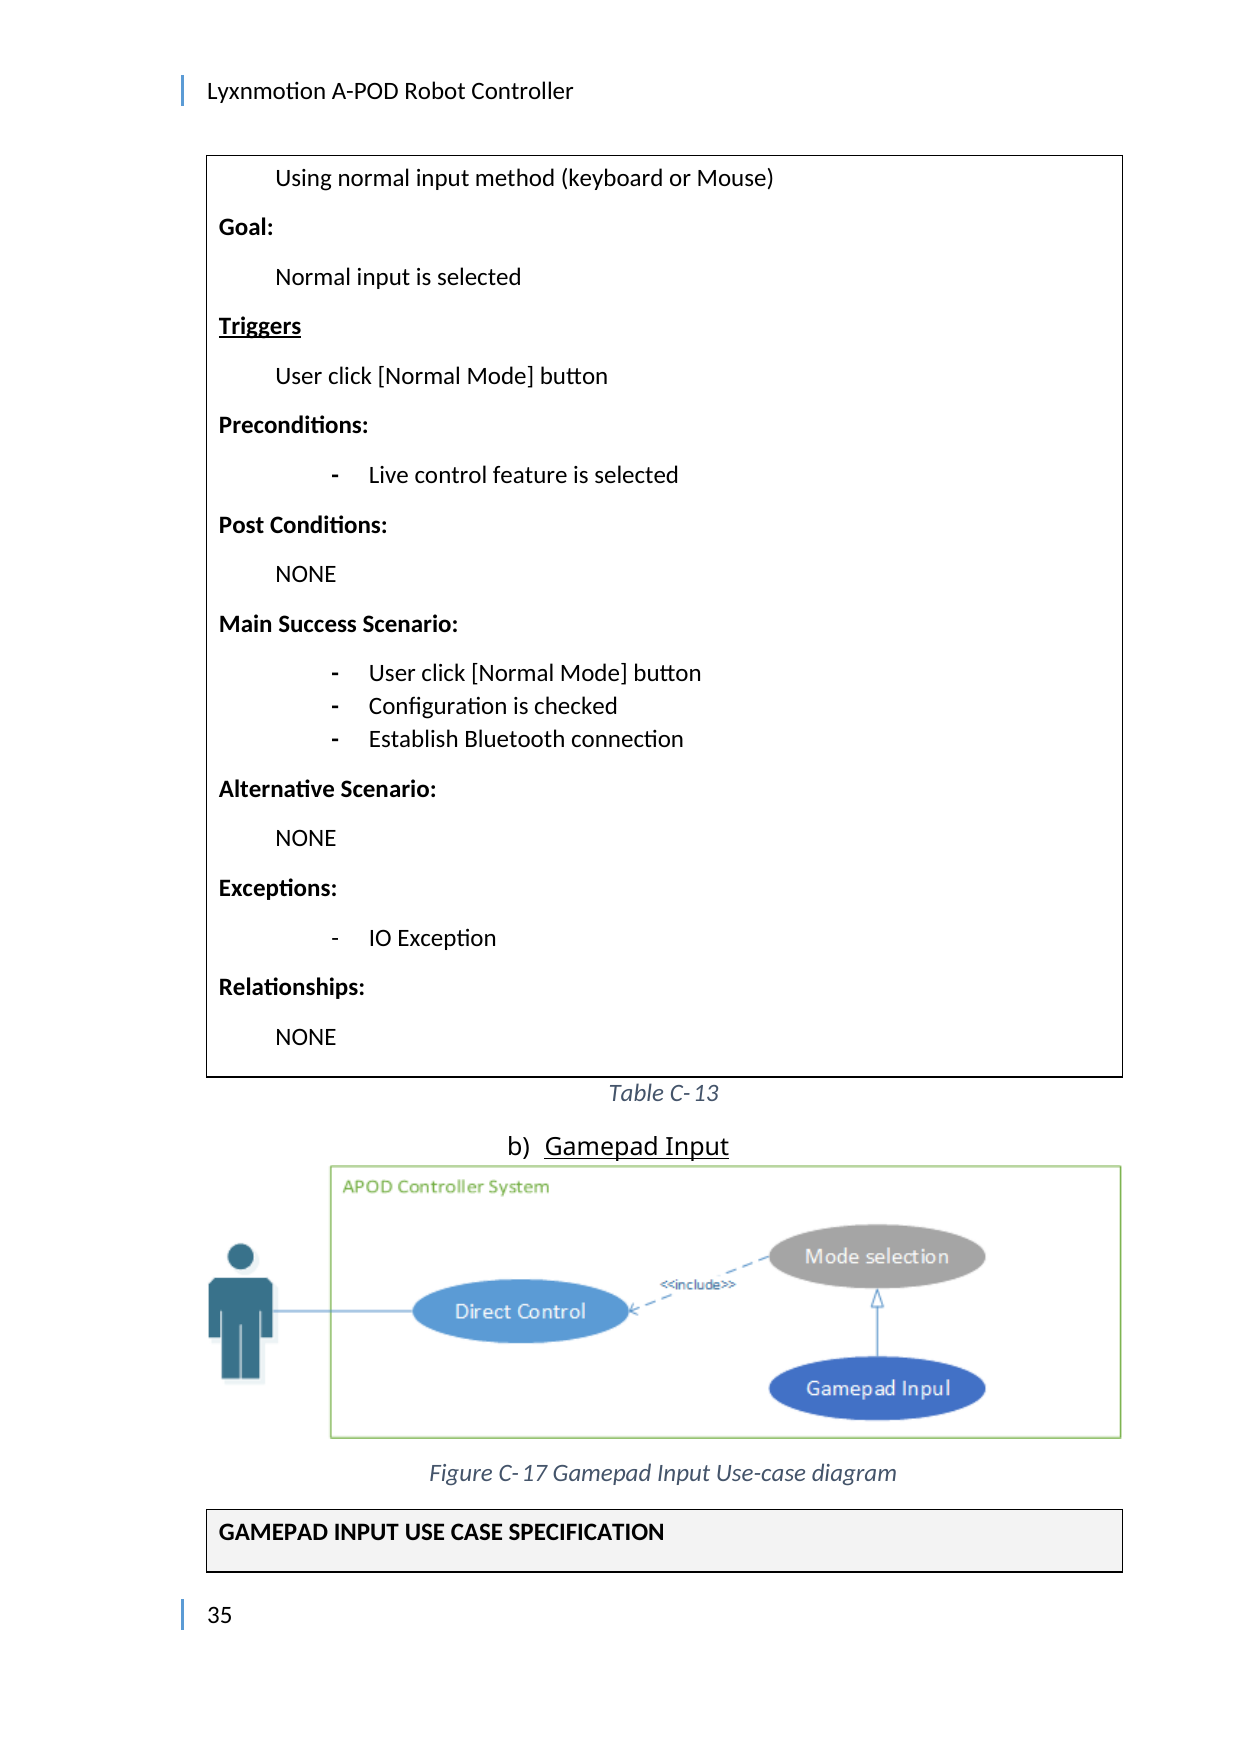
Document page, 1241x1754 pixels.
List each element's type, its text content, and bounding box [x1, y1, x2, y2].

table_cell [207, 156, 1122, 1076]
subtitle Gamepad Input [507, 1129, 1122, 1163]
picture [206, 1165, 1123, 1439]
table_header GAMEPAD INPUT USE CASE SPECIFICATION [207, 1510, 1122, 1571]
